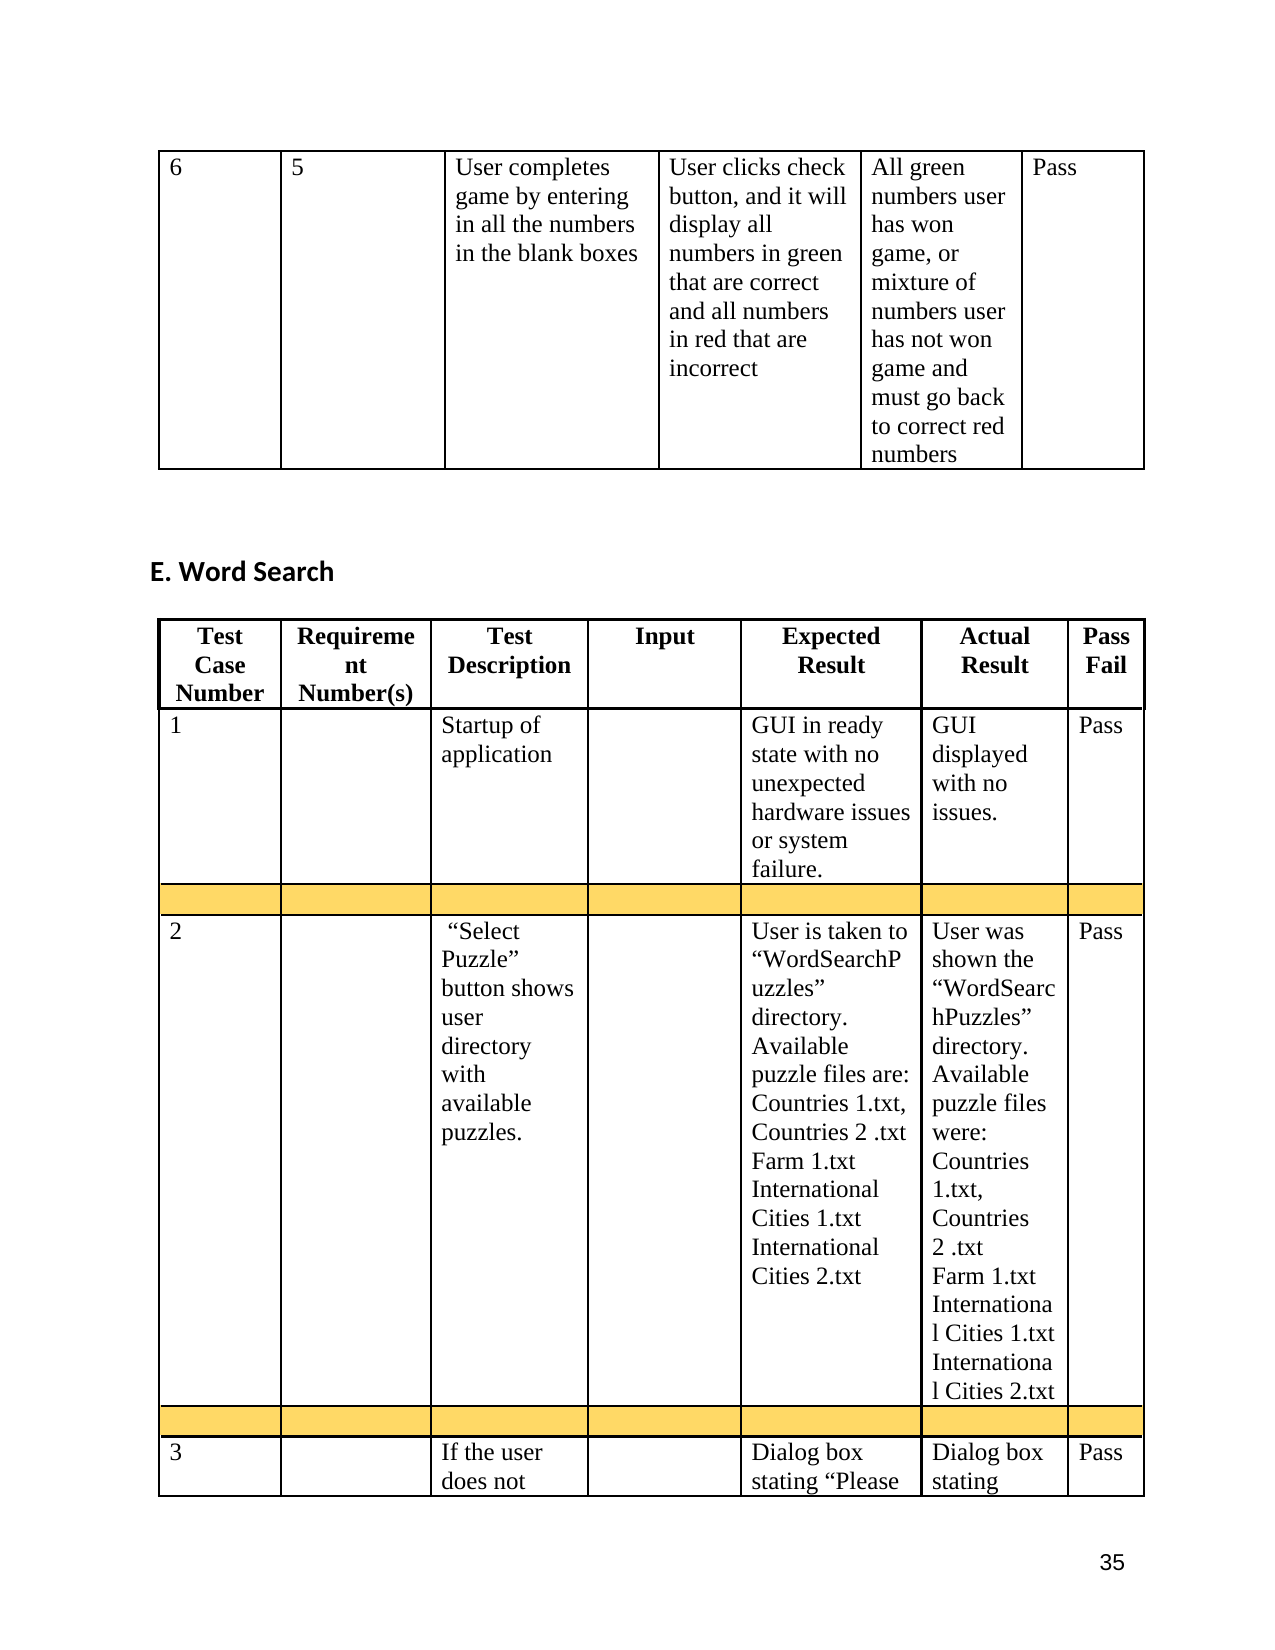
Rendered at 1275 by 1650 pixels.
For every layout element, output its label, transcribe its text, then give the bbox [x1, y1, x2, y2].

table_cell User clicks check button, and it will display all numbers in green that are correct and all numbers in red that are incorrect [660, 152, 860, 468]
table_cell [282, 916, 430, 1404]
table_cell 5 [282, 152, 444, 468]
table_cell [742, 1407, 920, 1435]
table_cell [589, 916, 740, 1404]
table_cell 6 [160, 152, 280, 468]
table_cell [282, 885, 430, 914]
table_cell [742, 885, 920, 914]
table_cell [1069, 1405, 1143, 1435]
table_cell [160, 1405, 280, 1435]
table_cell All green numbers user has won game, or mixture of numbers user has not won game and must go back to correct red numbers [862, 152, 1021, 468]
table_header Test Description [432, 621, 587, 707]
table_cell [282, 1438, 430, 1495]
table_header Requirement Number(s) [282, 621, 430, 707]
table_header Test Case Number [161, 621, 280, 707]
table_header Input [589, 621, 740, 707]
table_cell “Select Puzzle” button shows user directory with available puzzles. [432, 916, 587, 1404]
table_cell [923, 1407, 1067, 1435]
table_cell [742, 1438, 920, 1495]
table_cell [589, 1438, 740, 1495]
table_cell 1 [160, 710, 280, 883]
table_cell Pass [1023, 152, 1143, 468]
table_header Pass Fail [1069, 621, 1143, 707]
table_cell GUI in ready state with no unexpected hardware issues or system failure. [742, 710, 920, 883]
table_cell [432, 885, 587, 914]
table_cell [589, 885, 740, 914]
table_cell Startup of application [432, 710, 587, 883]
table_cell [432, 1407, 587, 1435]
table_cell [589, 1407, 740, 1435]
table_cell [282, 710, 430, 883]
table_cell Pass [1069, 707, 1143, 883]
table_cell [1069, 883, 1143, 914]
table_header Expected Result [742, 621, 920, 707]
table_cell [923, 1438, 1067, 1495]
table_cell [160, 883, 280, 914]
table_cell User completes game by entering in all the numbers in the blank boxes [446, 152, 658, 468]
table_cell User is taken to “WordSearchPuzzles” directory. Available puzzle files are: Countries 1.txt, Countries 2 .txt Farm 1.txt International Cities 1.txt International Cities 2.txt [742, 916, 920, 1404]
table_cell User was shown the “WordSearchPuzzles” directory. Available puzzle files were: Countries 1.txt, Countries 2 .txt Farm 1.txt International Cities 1.txt International Cities 2.txt [923, 916, 1067, 1404]
table_cell 2 [160, 914, 280, 1404]
table_cell [923, 885, 1067, 914]
table_cell Pass [1069, 1435, 1143, 1495]
subtitle E. Word Search [150, 553, 1125, 589]
table_cell GUI displayed with no issues. [923, 710, 1067, 883]
table_cell [282, 1407, 430, 1435]
table_cell Pass [1069, 914, 1143, 1404]
table_cell 3 [160, 1435, 280, 1495]
table_header Actual Result [923, 621, 1067, 707]
table_cell [589, 710, 740, 883]
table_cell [432, 1438, 587, 1495]
